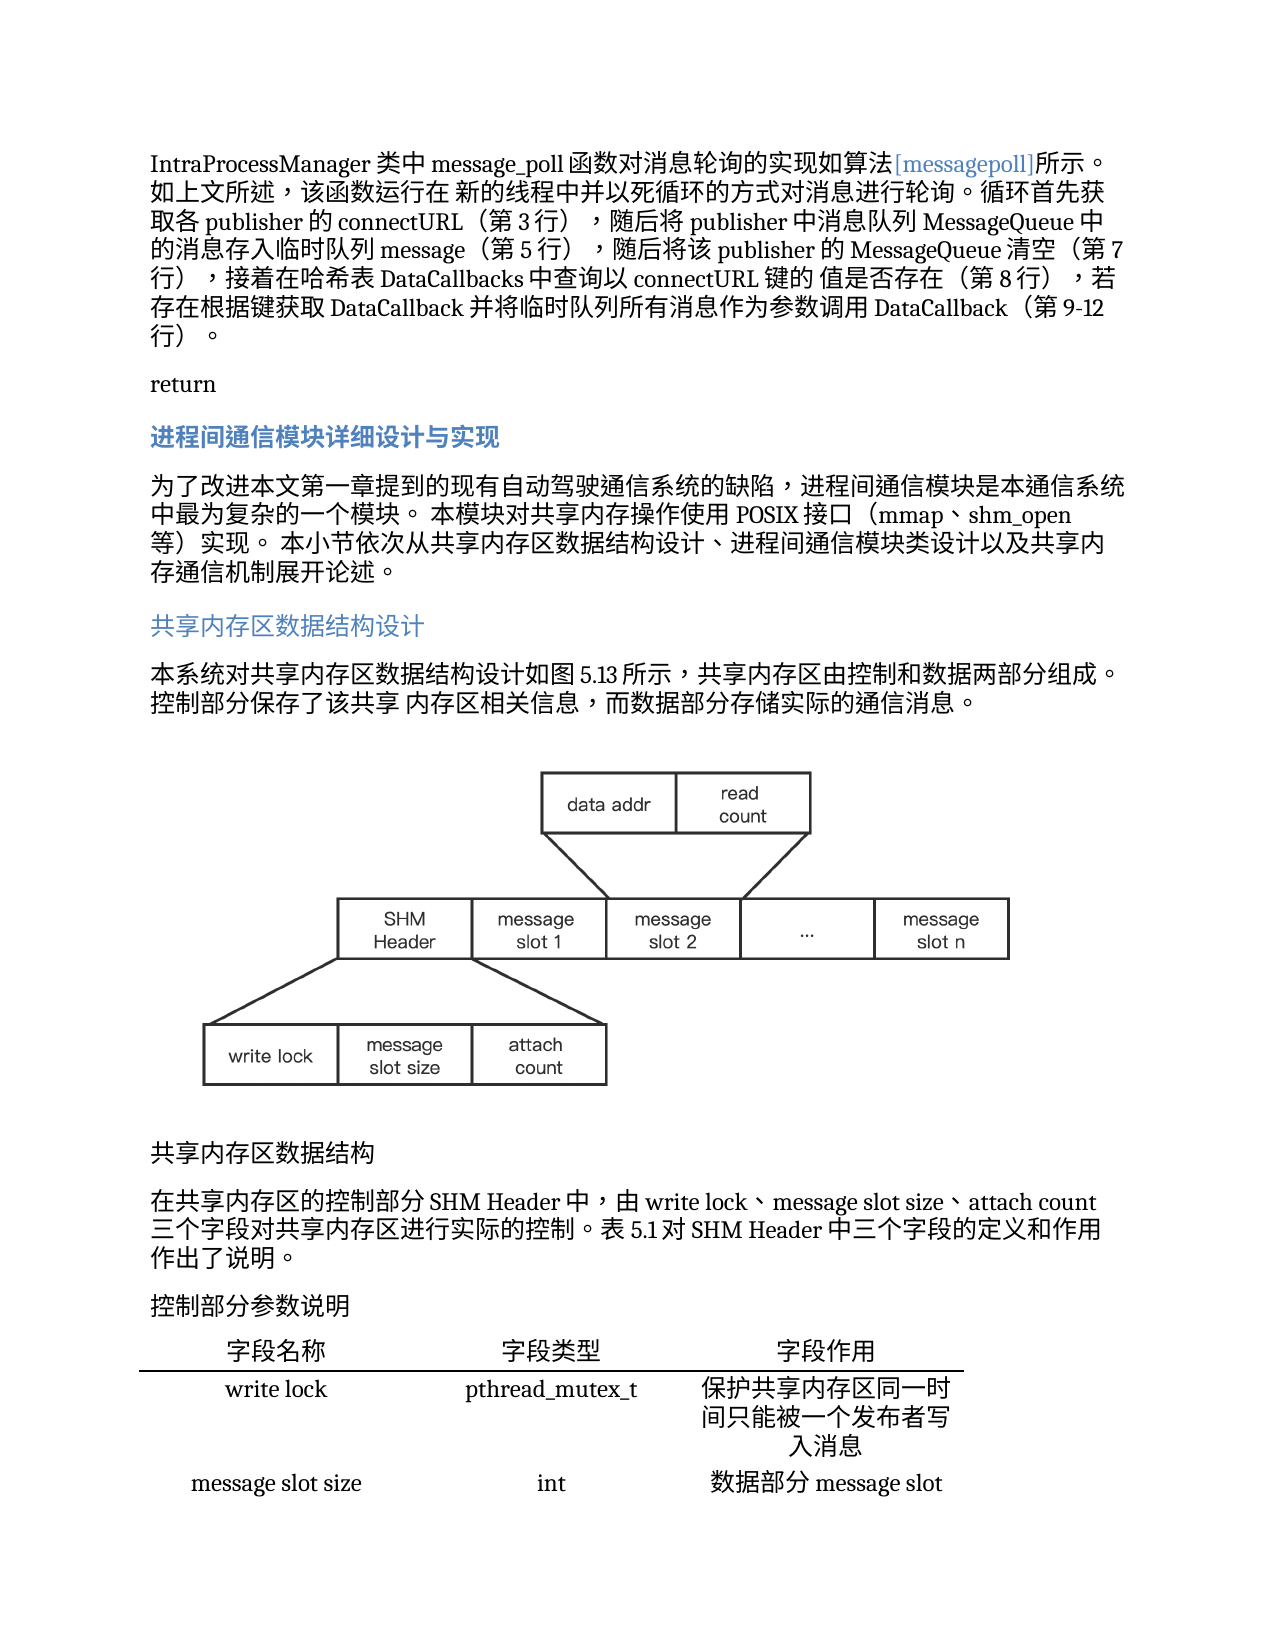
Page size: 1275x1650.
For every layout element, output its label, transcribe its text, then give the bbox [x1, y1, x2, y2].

text 控制部分参数说明 [150, 1292, 1125, 1321]
text return [150, 370, 1125, 399]
table_cell 保护共享内存区同一时间只能被一个发布者写入消息 [689, 1372, 964, 1465]
text 共享内存区数据结构 [150, 1140, 1125, 1169]
text IntraProcessManager类中message_poll函数对消息轮询的实现如算法[messagepoll]所示。如上文所述，该函数运行在 新的线程中并以死循环的方式对消息进行轮询。循环首先获取各publisher的connectURL（第3行），随后将publisher中消息队列MessageQueue 中的消息存入临时队列message（第5行），随后将该publisher的MessageQueue清空（第7行），接着在哈希表DataCallbacks中查询以connectURL键的 值是否存在（第8行），若存在根据键获取DataCallback并将临时队列所有消息作为参数调用DataCallback（第9-12行）。 [150, 150, 1125, 351]
text 为了改进本文第一章提到的现有自动驾驶通信系统的缺陷，进程间通信模块是本通信系统中最为复杂的一个模块。 本模块对共享内存操作使用POSIX接口（mmap、shm_open等）实现。 本小节依次从共享内存区数据结构设计、进程间通信模块类设计以及共享内存通信机制展开论述。 [150, 472, 1125, 587]
table_cell pthread_mutex_t [414, 1372, 689, 1465]
table_header 字段名称 [139, 1334, 414, 1370]
table_cell message slot size [139, 1465, 414, 1498]
text 本系统对共享内存区数据结构设计如图5.13所示，共享内存区由控制和数据两部分组成。控制部分保存了该共享 内存区相关信息，而数据部分存储实际的通信消息。 [150, 661, 1125, 718]
table_cell int [414, 1465, 689, 1498]
table_cell write lock [139, 1372, 414, 1465]
table_cell 数据部分message slot的个数 [689, 1465, 964, 1498]
table_header 字段作用 [689, 1334, 964, 1370]
subtitle 共享内存区数据结构设计 [150, 608, 1125, 642]
subtitle 进程间通信模块详细设计与实现 [150, 419, 1125, 454]
text 在共享内存区的控制部分SHM Header中，由write lock、message slot size、attach count三个字段对共享内存区进行实际的控制。表 5.1对SHM Header中三个字段的定义和作用作出了说明。 [150, 1187, 1125, 1274]
table_header 字段类型 [414, 1334, 689, 1370]
